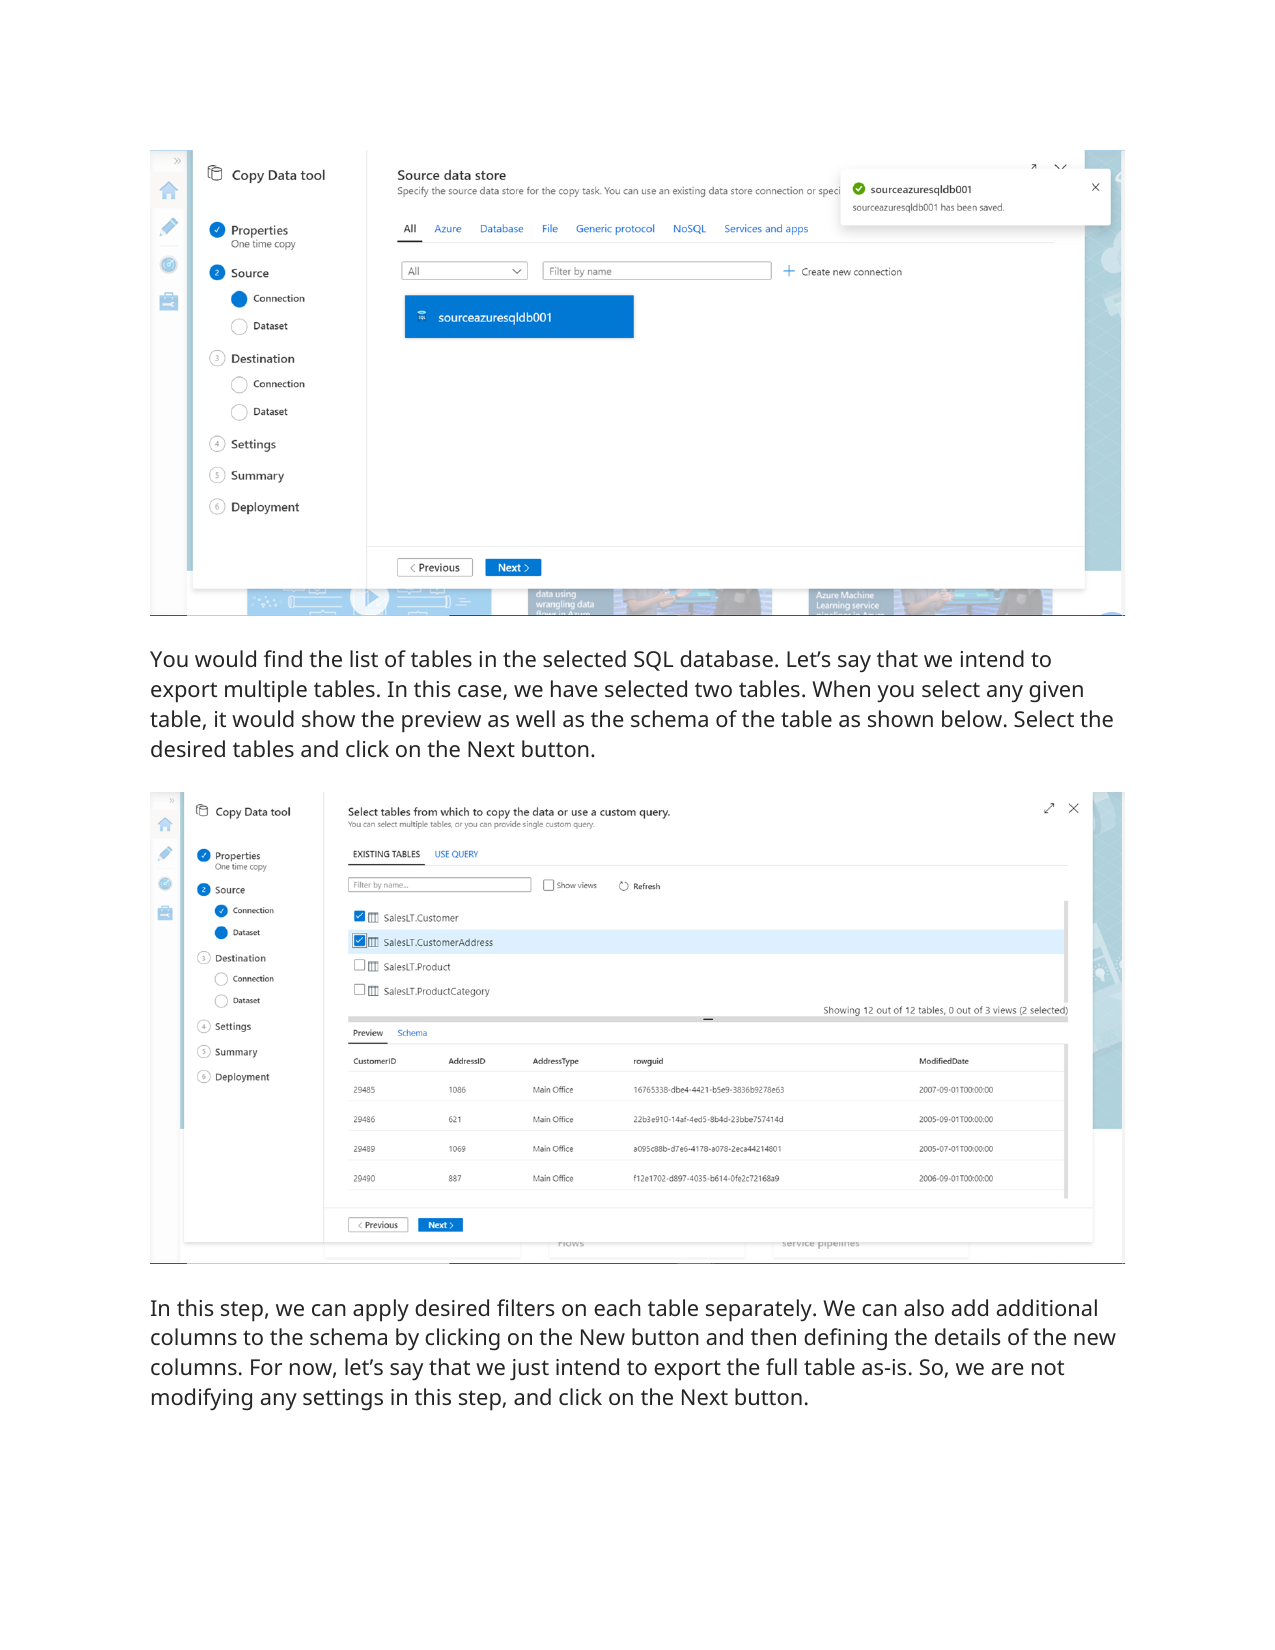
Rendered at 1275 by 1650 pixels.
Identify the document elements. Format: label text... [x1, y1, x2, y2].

picture [150, 150, 1125, 616]
text In this step, we can apply desired filters on each table separately. We can also add additional columns to the schema by clicking on the New button and then defining the details of the new columns. For now, let’s say that we just intend to export the full table as-is. So, we are not modifying any settings in this step, and click on the Next button. [150, 1292, 1125, 1412]
picture [150, 792, 1125, 1264]
text You would find the list of tables in the selected SQL database. Let’s say that we intend to export multiple tables. In this case, we have selected two tables. When you select any given table, it would show the preview as well as the schema of the table as shown below. Select the desired tables and click on the Next button. [150, 644, 1125, 763]
